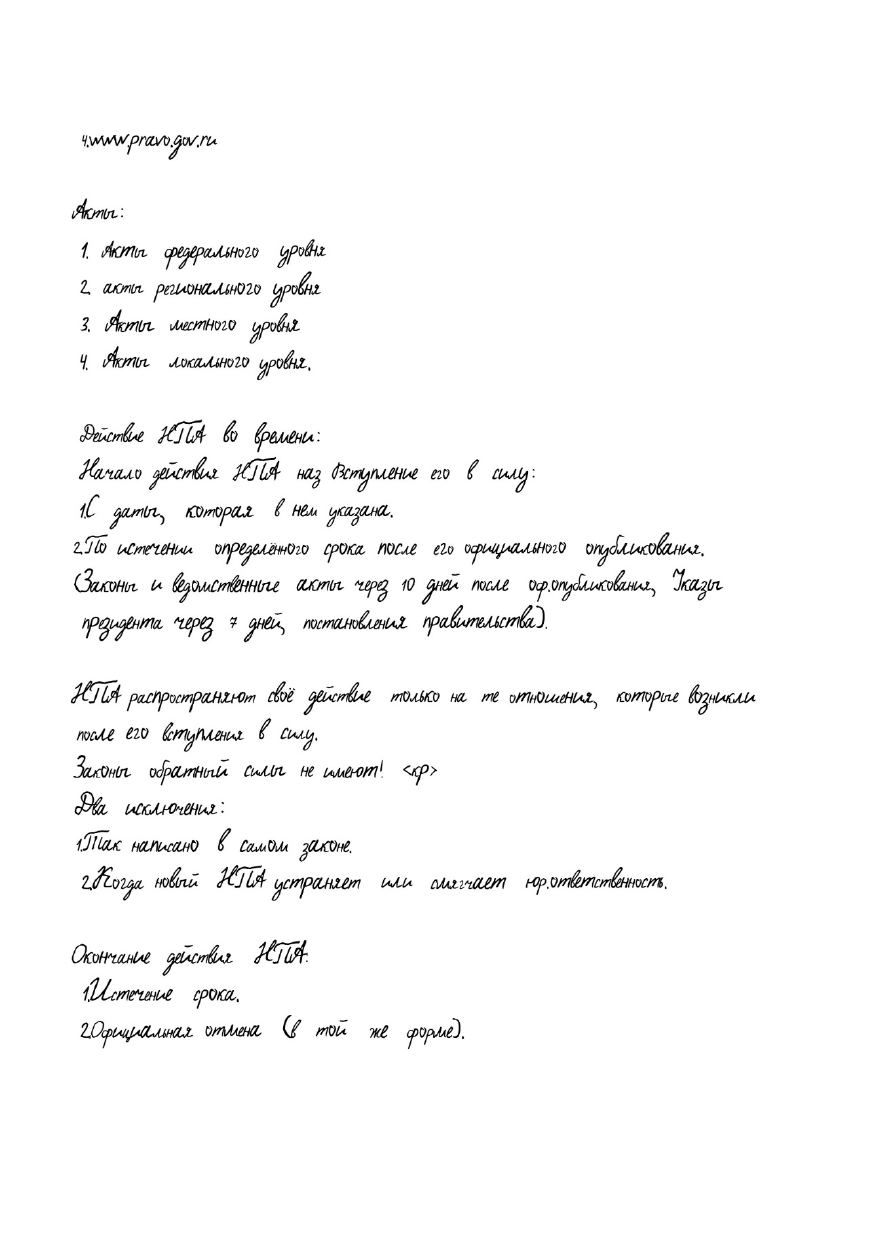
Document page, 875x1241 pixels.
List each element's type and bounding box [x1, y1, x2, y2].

picture [59, 118, 796, 1060]
